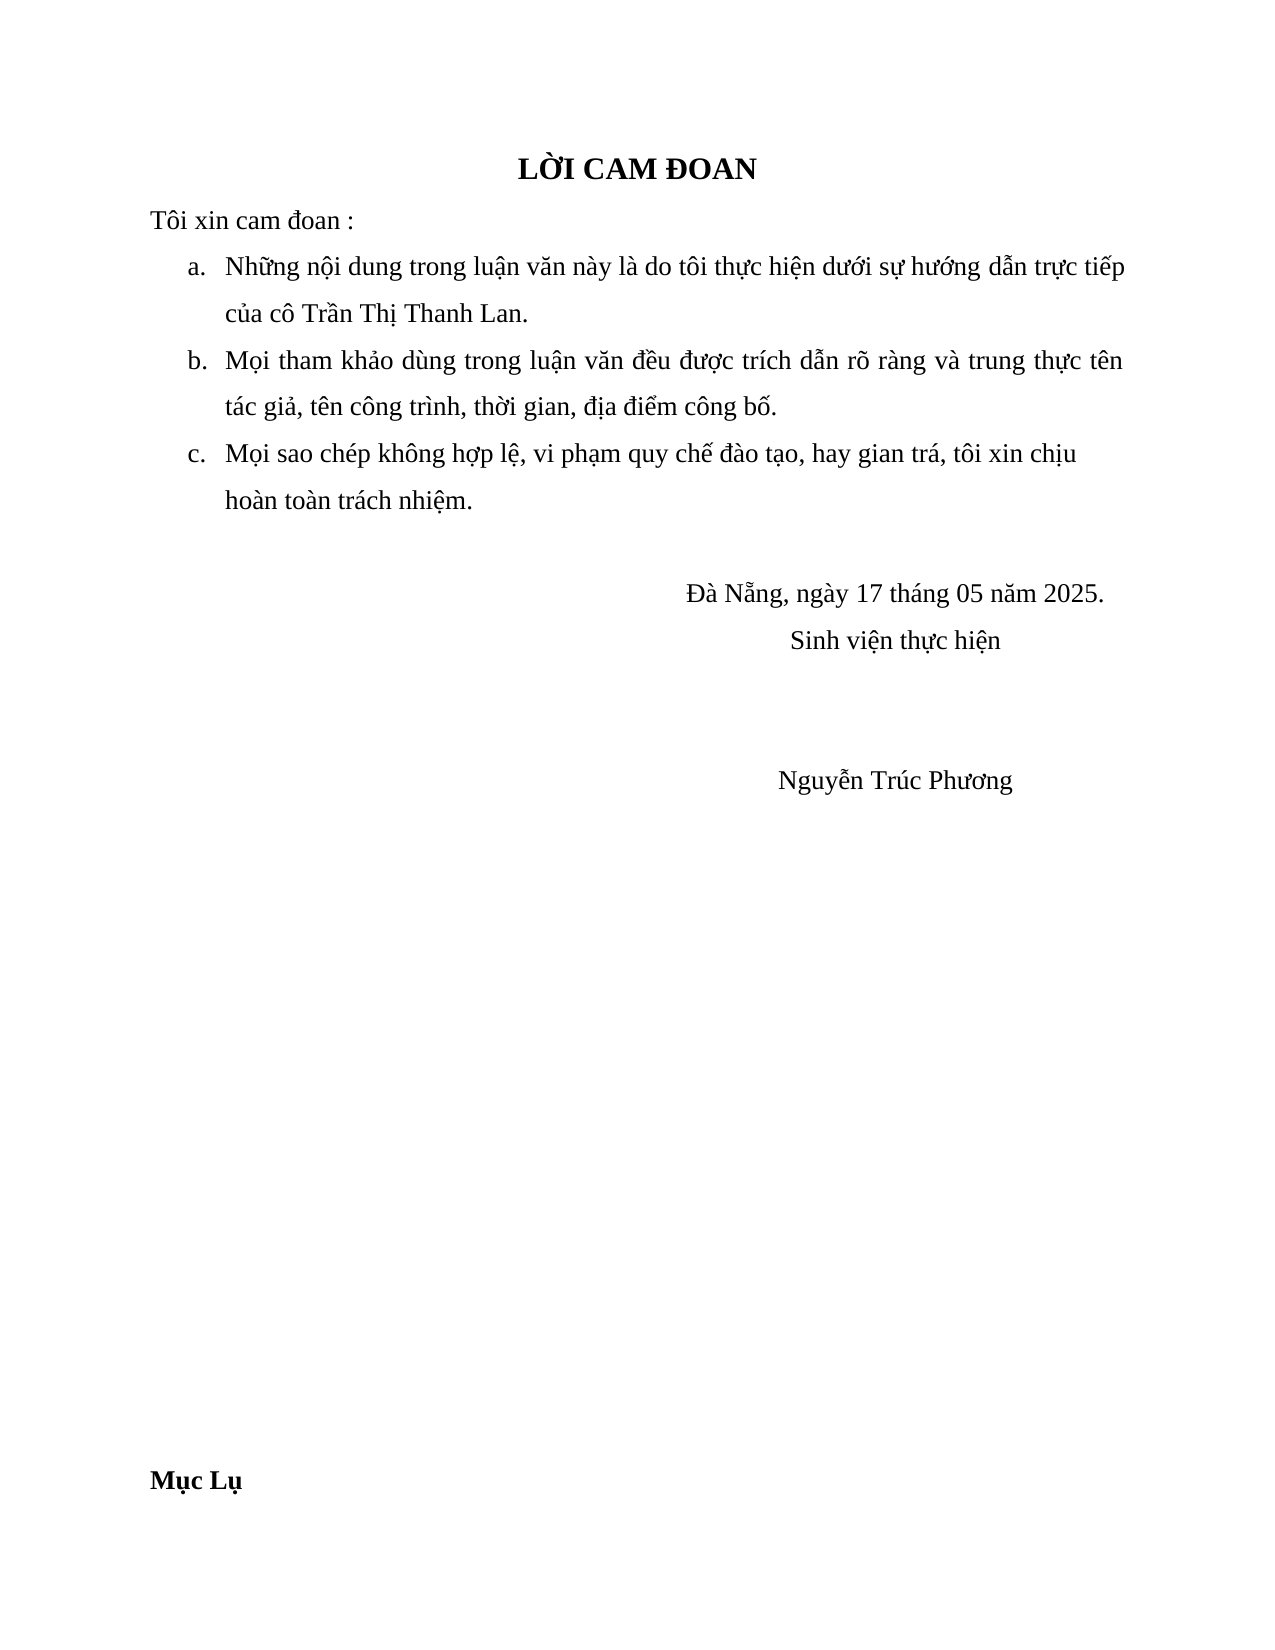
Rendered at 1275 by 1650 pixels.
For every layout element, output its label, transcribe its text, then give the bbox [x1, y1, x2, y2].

text Đà Nẵng, ngày 17 tháng 05 năm 2025. [666, 577, 1125, 608]
text Tôi xin cam đoan : [150, 204, 1125, 235]
text Sinh viện thực hiện [666, 624, 1125, 655]
list Mọi sao chép không hợp lệ, vi phạm quy chế đào tạo, hay gian trá, tôi xin chịu hoàn toàn trách nhiệm. [187, 437, 1125, 515]
list Những nội dung trong luận văn này là do tôi thực hiện dưới sự hướng dẫn trực tiếp của cô Trần Thị Thanh Lan. [187, 251, 1125, 328]
text Nguyễn Trúc Phương [666, 764, 1125, 795]
list Mọi tham khảo dùng trong luận văn đều được trích dẫn rõ ràng và trung thực tên tác giả, tên công trình, thời gian, địa điểm công bố. [187, 344, 1125, 422]
title LỜI CAM ĐOAN [150, 150, 1125, 186]
